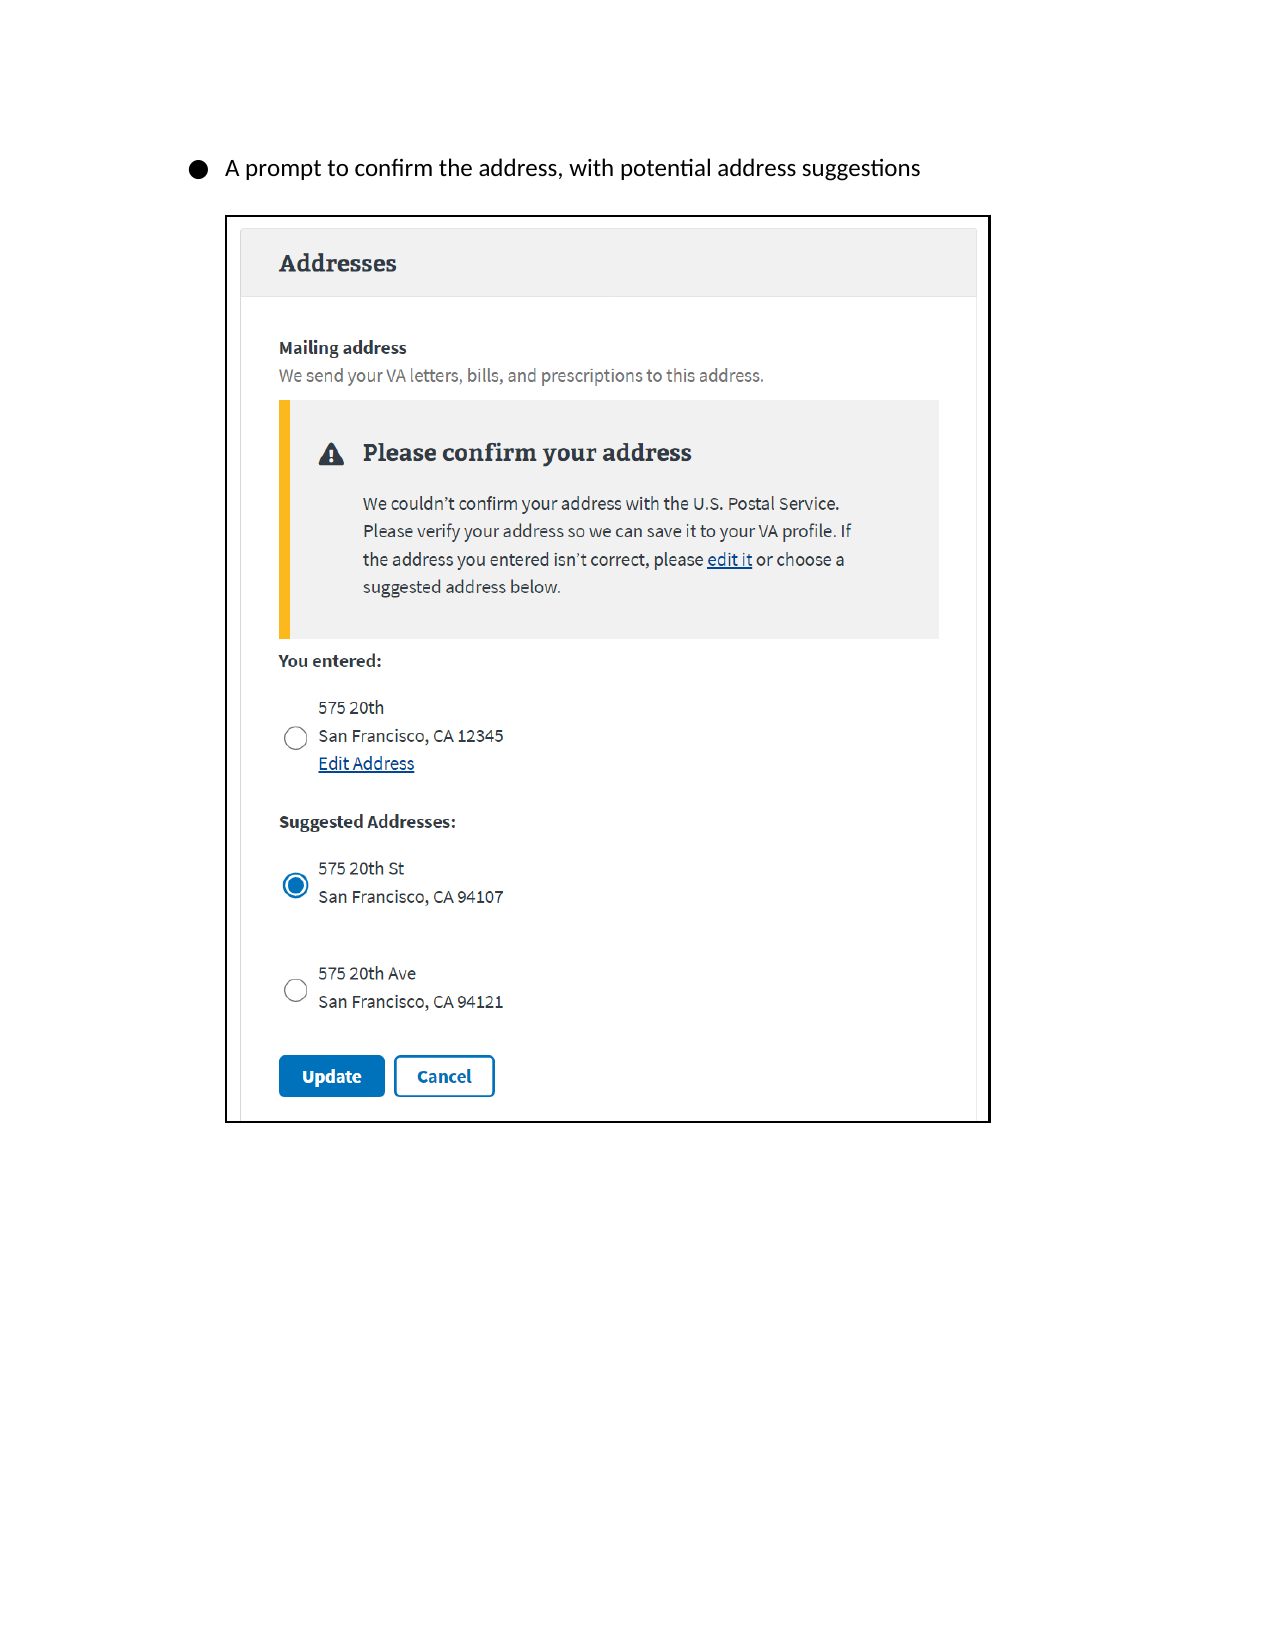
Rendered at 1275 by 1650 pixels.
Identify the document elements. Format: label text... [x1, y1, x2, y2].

picture [227, 217, 988, 1121]
